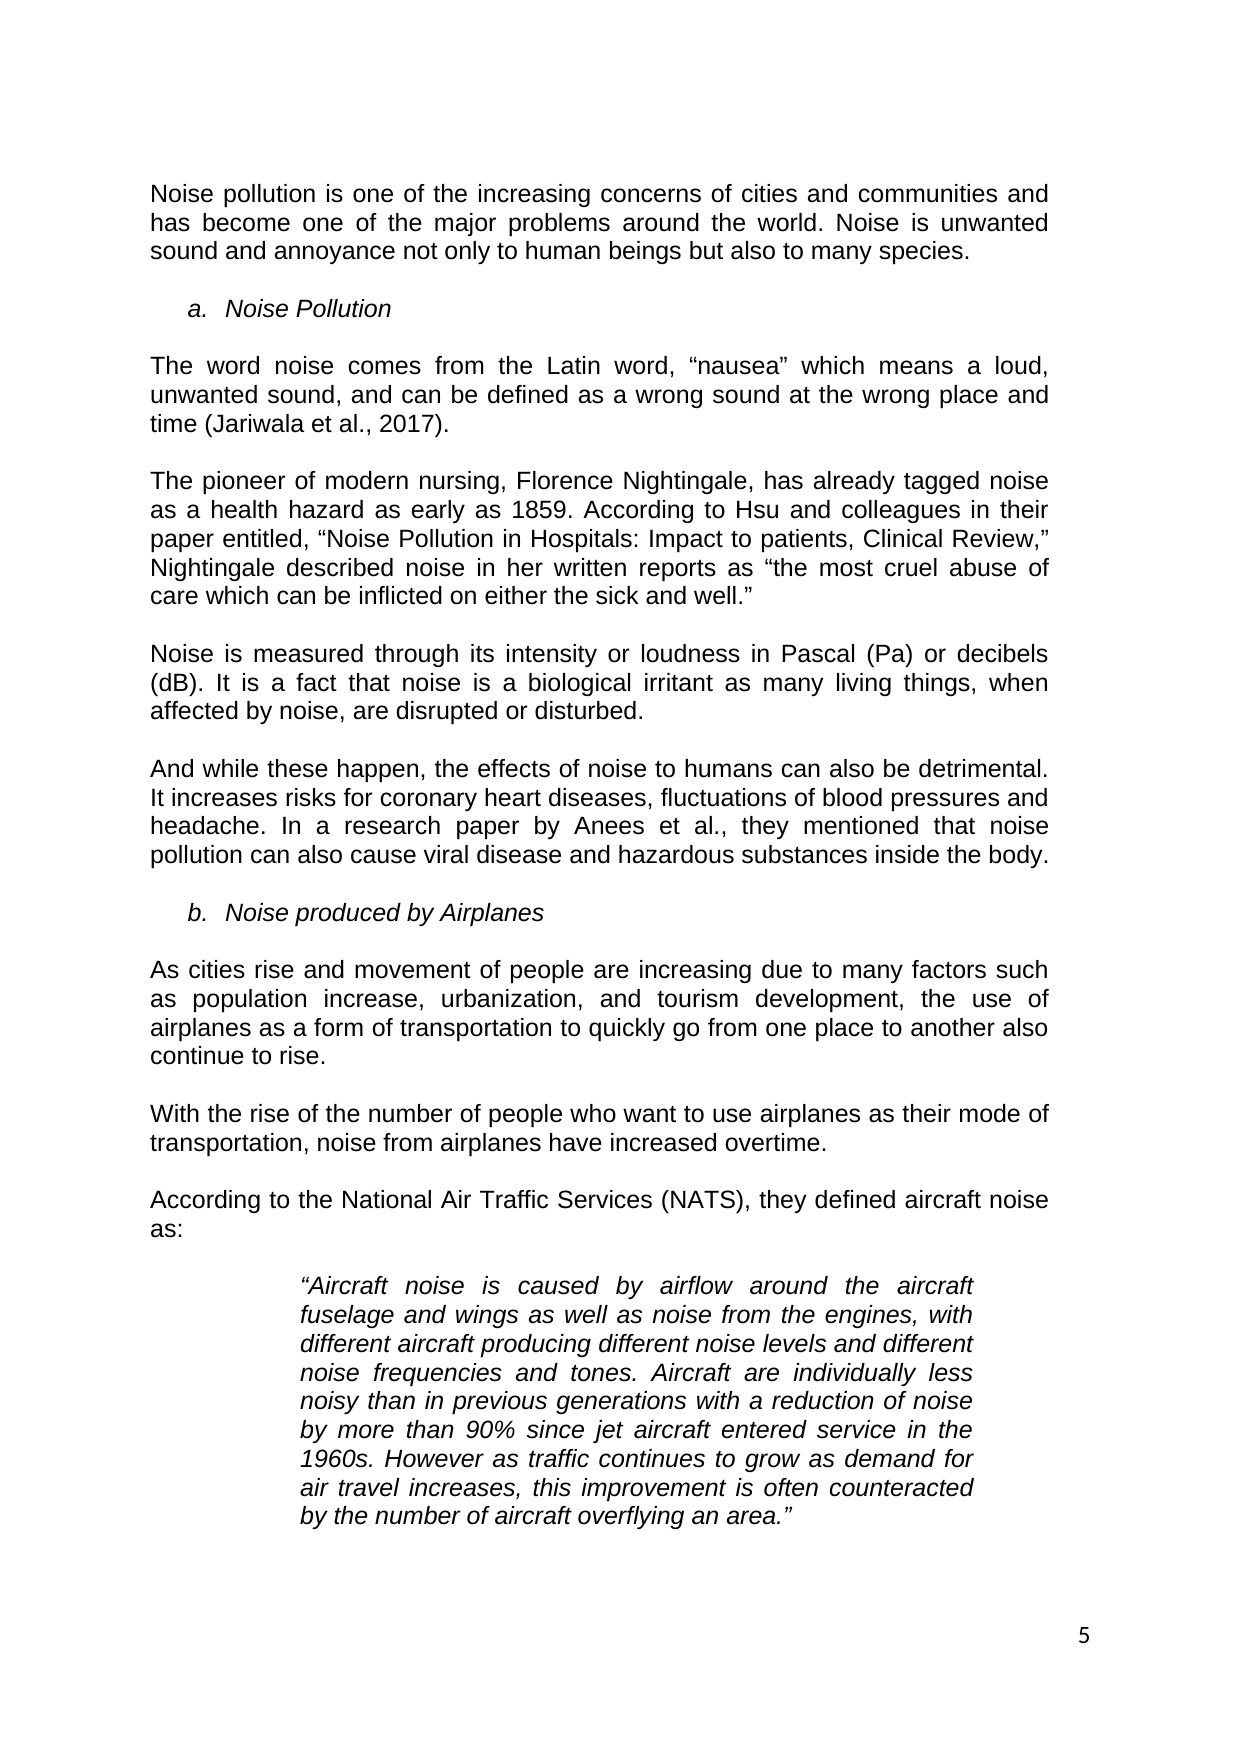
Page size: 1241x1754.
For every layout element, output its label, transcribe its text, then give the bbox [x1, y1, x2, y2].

text The word noise comes from the Latin word, “nausea” which means a loud, unwanted sound, and can be defined as a wrong sound at the wrong place and time (Jariwala et al., 2017). [150, 351, 1051, 437]
text And while these happen, the effects of noise to humans can also be detrimental. It increases risks for coronary heart diseases, fluctuations of blood pressures and headache. In a research paper by Anees et al., they mentioned that noise pollution can also cause viral disease and hazardous substances inside the body. [150, 754, 1051, 869]
text According to the National Air Traffic Services (NATS), they defined aircraft noise as: [150, 1185, 1051, 1242]
text Noise is measured through its intensity or loudness in Pascal (Pa) or decibels (dB). It is a fact that noise is a biological irritant as many living things, when affected by noise, are disrupted or disturbed. [150, 639, 1051, 725]
text Noise pollution is one of the increasing concerns of cities and communities and has become one of the major problems around the world. Noise is unwanted sound and annoyance not only to human beings but also to many species. [150, 179, 1051, 265]
list Noise produced by Airplanes [187, 897, 1051, 926]
text As cities rise and movement of people are increasing due to many factors such as population increase, urbanization, and tourism development, the use of airplanes as a form of transportation to quickly go from one place to another also continue to rise. [150, 955, 1051, 1070]
text The pioneer of modern nursing, Florence Nightingale, has already tagged noise as a health hazard as early as 1859. According to Hsu and colleagues in their paper entitled, “Noise Pollution in Hospitals: Impact to patients, Clinical Review,” Nightingale described noise in her written reports as “the most cruel abuse of care which can be inflicted on either the sick and well.” [150, 466, 1051, 610]
text “Aircraft noise is caused by airflow around the aircraft fuselage and wings as well as noise from the engines, with different aircraft producing different noise levels and different noise frequencies and tones. Aircraft are individually less noisy than in previous generations with a reduction of noise by more than 90% since jet aircraft entered service in the 1960s. However as traffic continues to grow as demand for air travel increases, this improvement is often counteracted by the number of aircraft overflying an area.” [300, 1271, 977, 1530]
list Noise Pollution [187, 294, 1051, 322]
text With the rise of the number of people who want to use airplanes as their mode of transportation, noise from airplanes have increased overtime. [150, 1099, 1051, 1156]
